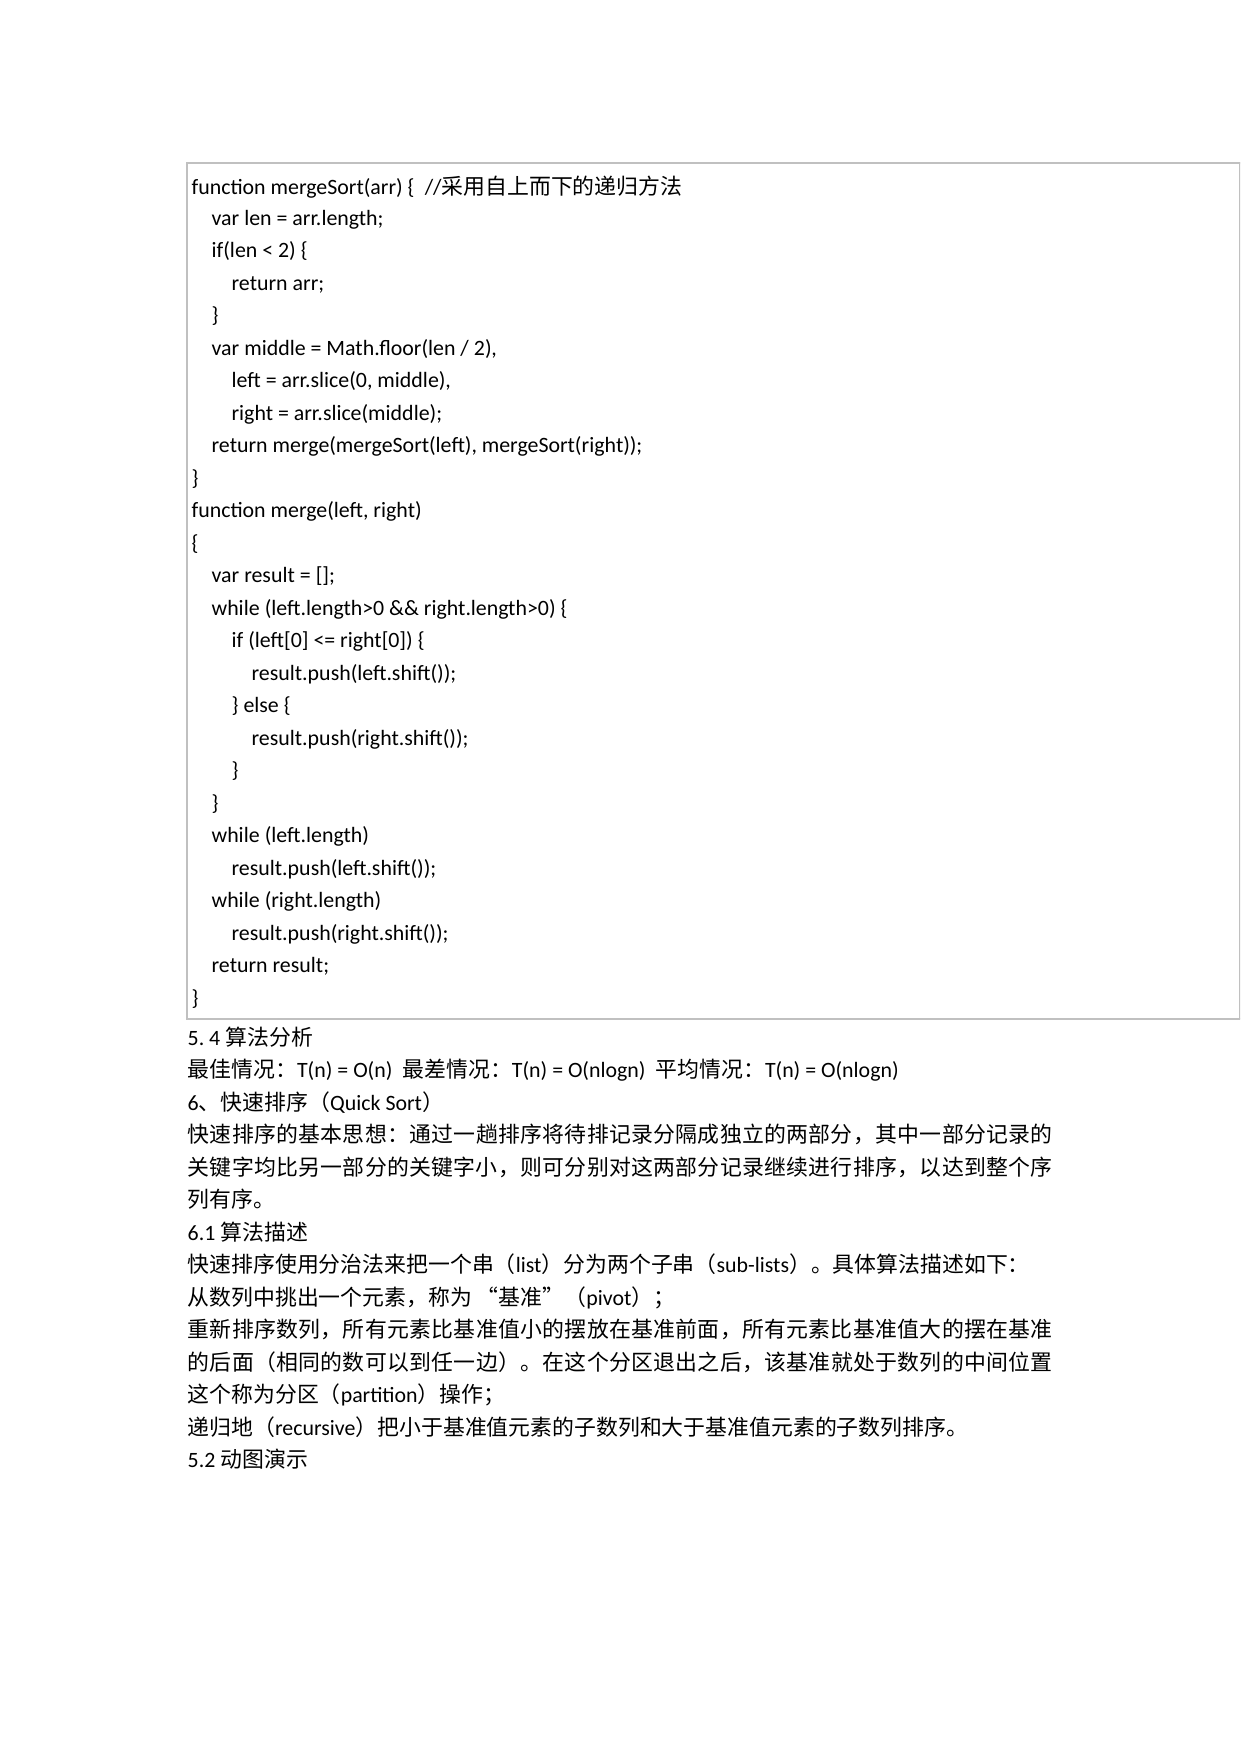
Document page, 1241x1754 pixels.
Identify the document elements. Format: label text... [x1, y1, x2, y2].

text 快速排序的基本思想：通过一趟排序将待排记录分隔成独立的两部分，其中一部分记录的关键字均比另一部分的关键字小，则可分别对这两部分记录继续进行排序，以达到整个序列有序。 [187, 1117, 1053, 1214]
text 5.2 动图演示 [187, 1442, 1053, 1474]
table_header function mergeSort(arr) { //采用自上而下的递归方法 var len = arr.length; if(len < 2) { return arr; } var middle = Math.floor(len / 2), left = arr.slice(0, middle), right = arr.slice(middle); return merge(mergeSort(left), mergeSort(right)); } function merge(left, right) { var result = []; while (left.length>0 && right.length>0) { if (left[0] <= right[0]) { result.push(left.shift()); } else { result.push(right.shift()); } } while (left.length) result.push(left.shift()); while (right.length) result.push(right.shift()); return result; } [188, 164, 1239, 1018]
text 递归地（recursive）把小于基准值元素的子数列和大于基准值元素的子数列排序。 [187, 1409, 1053, 1442]
text 5. 4 算法分析 [187, 1020, 1053, 1052]
text 6.1 算法描述 [187, 1214, 1053, 1247]
text 快速排序使用分治法来把一个串（list）分为两个子串（sub-lists）。具体算法描述如下： [187, 1247, 1053, 1279]
text 重新排序数列，所有元素比基准值小的摆放在基准前面，所有元素比基准值大的摆在基准的后面（相同的数可以到任一边）。在这个分区退出之后，该基准就处于数列的中间位置。这个称为分区（partition）操作； [187, 1312, 1053, 1409]
text 6、快速排序（Quick Sort） [187, 1084, 1053, 1117]
text 最佳情况：T(n) = O(n) 最差情况：T(n) = O(nlogn) 平均情况：T(n) = O(nlogn) [187, 1052, 1053, 1084]
text 从数列中挑出一个元素，称为 “基准”（pivot）； [187, 1279, 1053, 1312]
